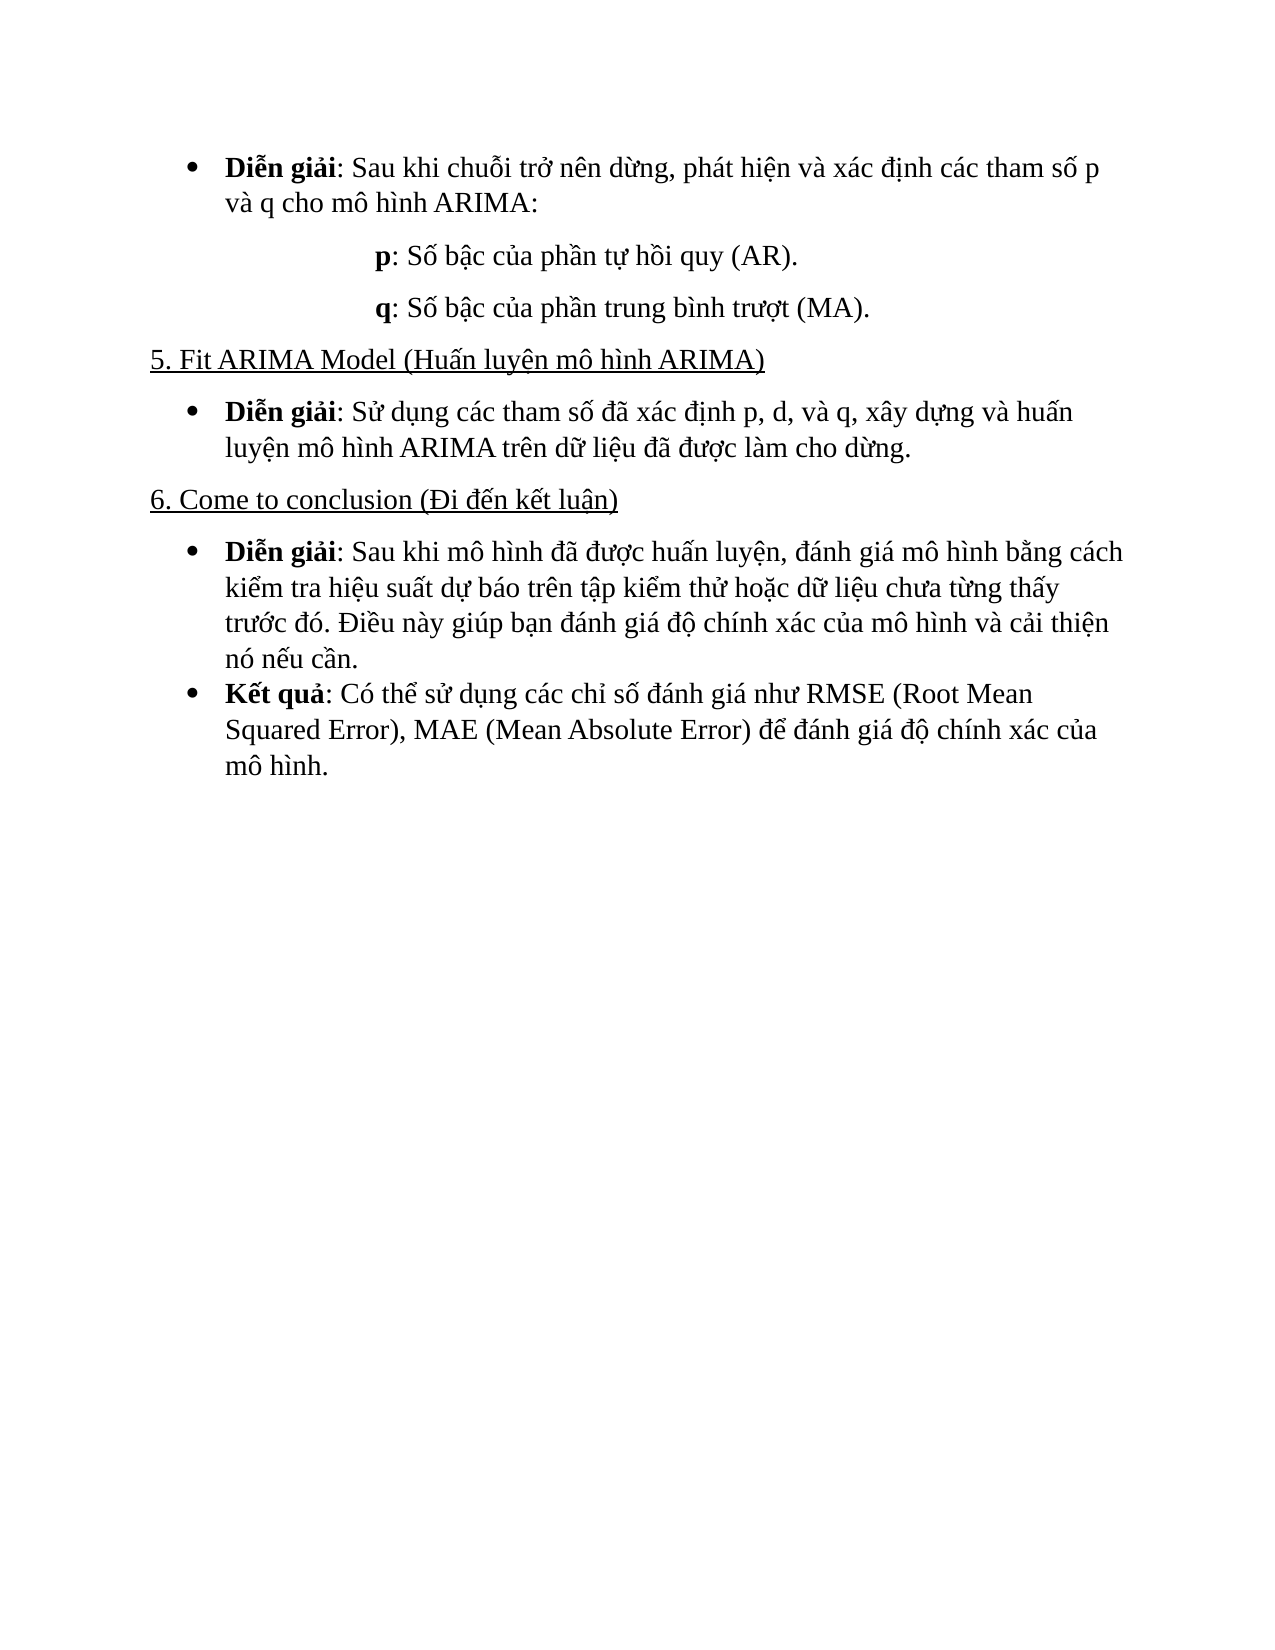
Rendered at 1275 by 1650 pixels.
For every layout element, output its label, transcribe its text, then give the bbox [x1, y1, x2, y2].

list Diễn giải: Sử dụng các tham số đã xác định p, d, và q, xây dựng và huấn luyện mô hình ARIMA trên dữ liệu đã được làm cho dừng. [187, 394, 1125, 463]
text 5. Fit ARIMA Model (Huấn luyện mô hình ARIMA) [150, 342, 1125, 376]
list Diễn giải: Sau khi mô hình đã được huấn luyện, đánh giá mô hình bằng cách kiểm tra hiệu suất dự báo trên tập kiểm thử hoặc dữ liệu chưa từng thấy trước đó. Điều này giúp bạn đánh giá độ chính xác của mô hình và cải thiện nó nếu cần. [187, 534, 1125, 674]
text q: Số bậc của phần trung bình trượt (MA). [300, 290, 1125, 323]
list Kết quả: Có thể sử dụng các chỉ số đánh giá như RMSE (Root Mean Squared Error), MAE (Mean Absolute Error) để đánh giá độ chính xác của mô hình. [187, 677, 1125, 781]
text 6. Come to conclusion (Đi đến kết luận) [150, 482, 1125, 516]
list Diễn giải: Sau khi chuỗi trở nên dừng, phát hiện và xác định các tham số p và q cho mô hình ARIMA: [187, 150, 1125, 219]
text p: Số bậc của phần tự hồi quy (AR). [300, 238, 1125, 271]
